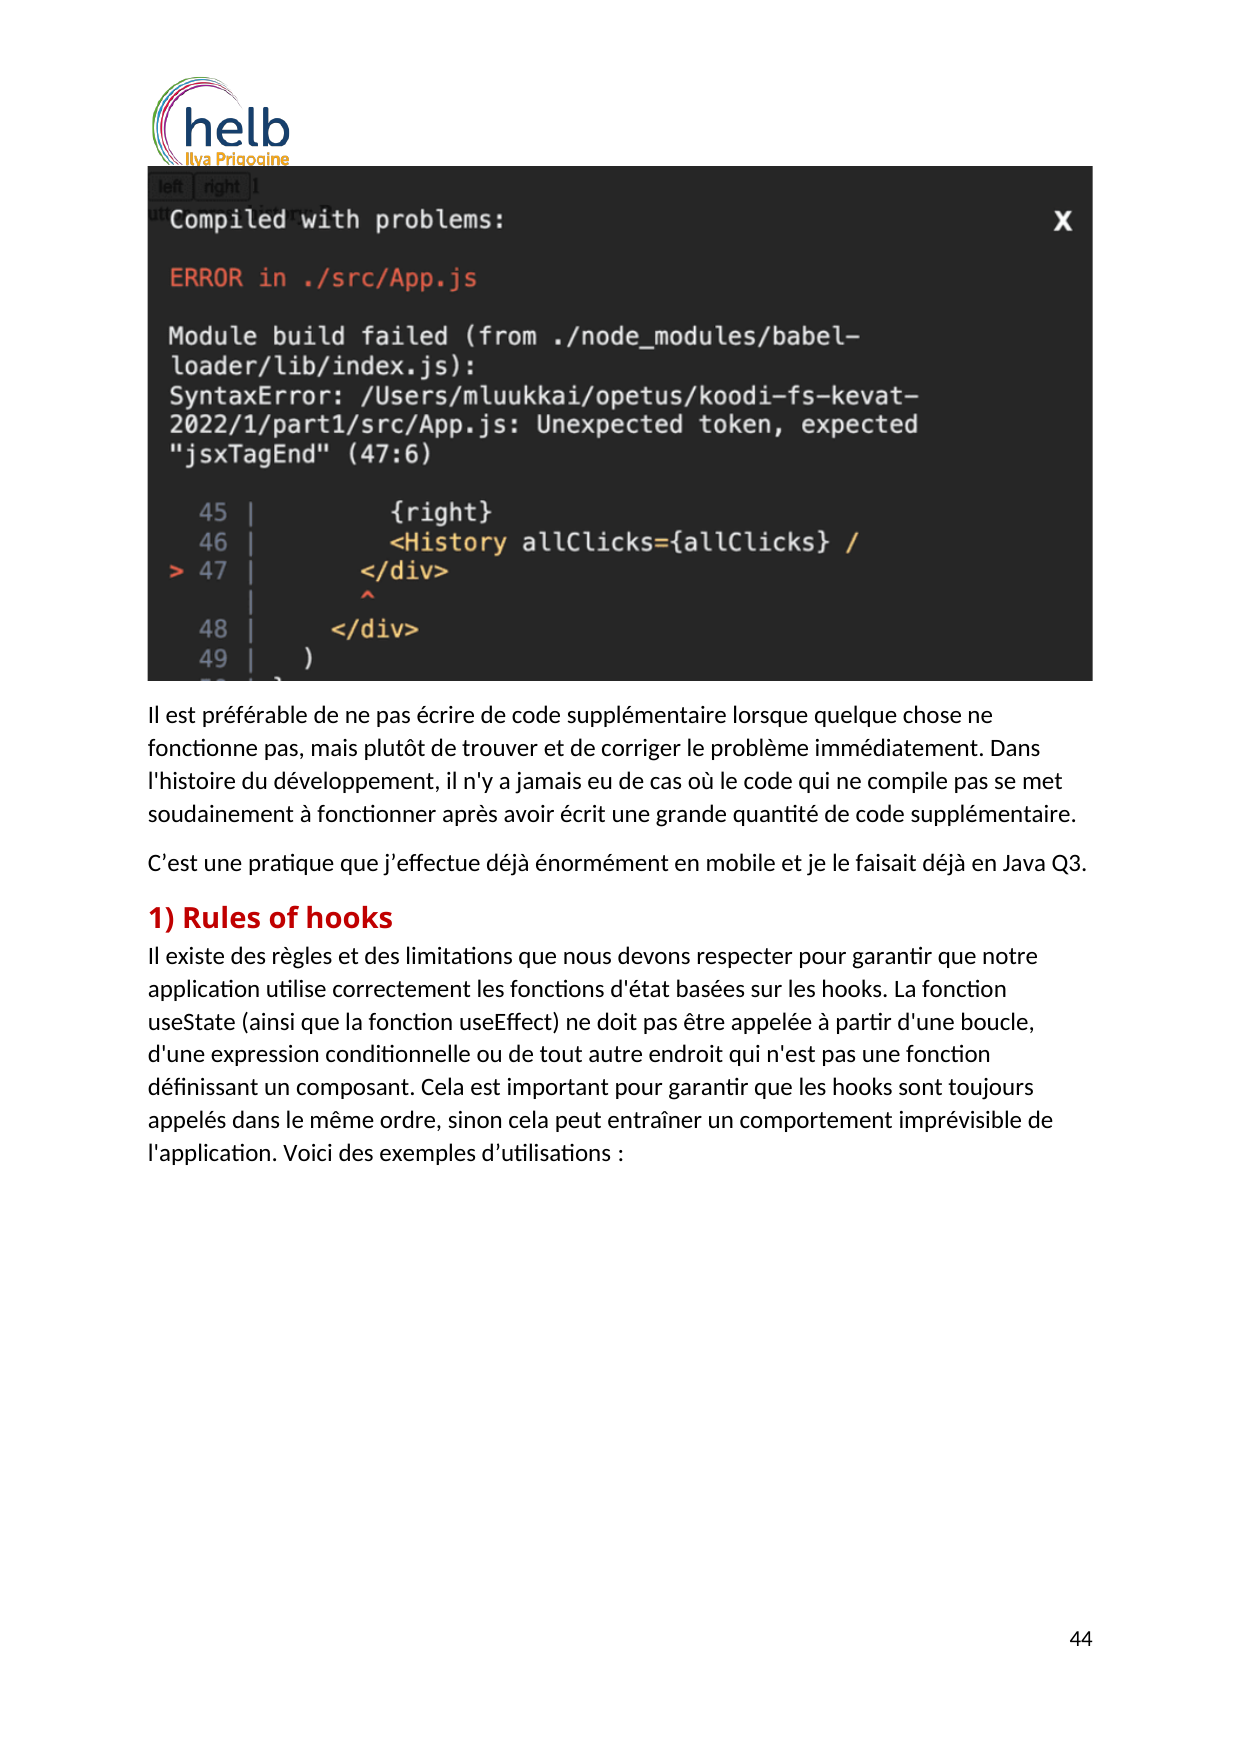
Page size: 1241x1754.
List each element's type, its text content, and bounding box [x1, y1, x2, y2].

text Il est préférable de ne pas écrire de code supplémentaire lorsque quelque chose ne fonctionne pas, mais plutôt de trouver et de corriger le problème immédiatement. Dans l'histoire du développement, il n'y a jamais eu de cas où le code qui ne compile pas se met soudainement à fonctionner après avoir écrit une grande quantité de code supplémentaire. [148, 699, 1092, 828]
text C’est une pratique que j’effectue déjà énormément en mobile et je le faisait déjà en Java Q3. [148, 847, 1092, 878]
text Il existe des règles et des limitations que nous devons respecter pour garantir que notre application utilise correctement les fonctions d'état basées sur les hooks. La fonction useState (ainsi que la fonction useEffect) ne doit pas être appelée à partir d'une boucle, d'une expression conditionnelle ou de tout autre endroit qui n'est pas une fonction définissant un composant. Cela est important pour garantir que les hooks sont toujours appelés dans le même ordre, sinon cela peut entraîner un comportement imprévisible de l'application. Voici des exemples d’utilisations : [148, 940, 1092, 1168]
picture [147, 73, 1093, 681]
subtitle 1) Rules of hooks [148, 897, 1092, 937]
